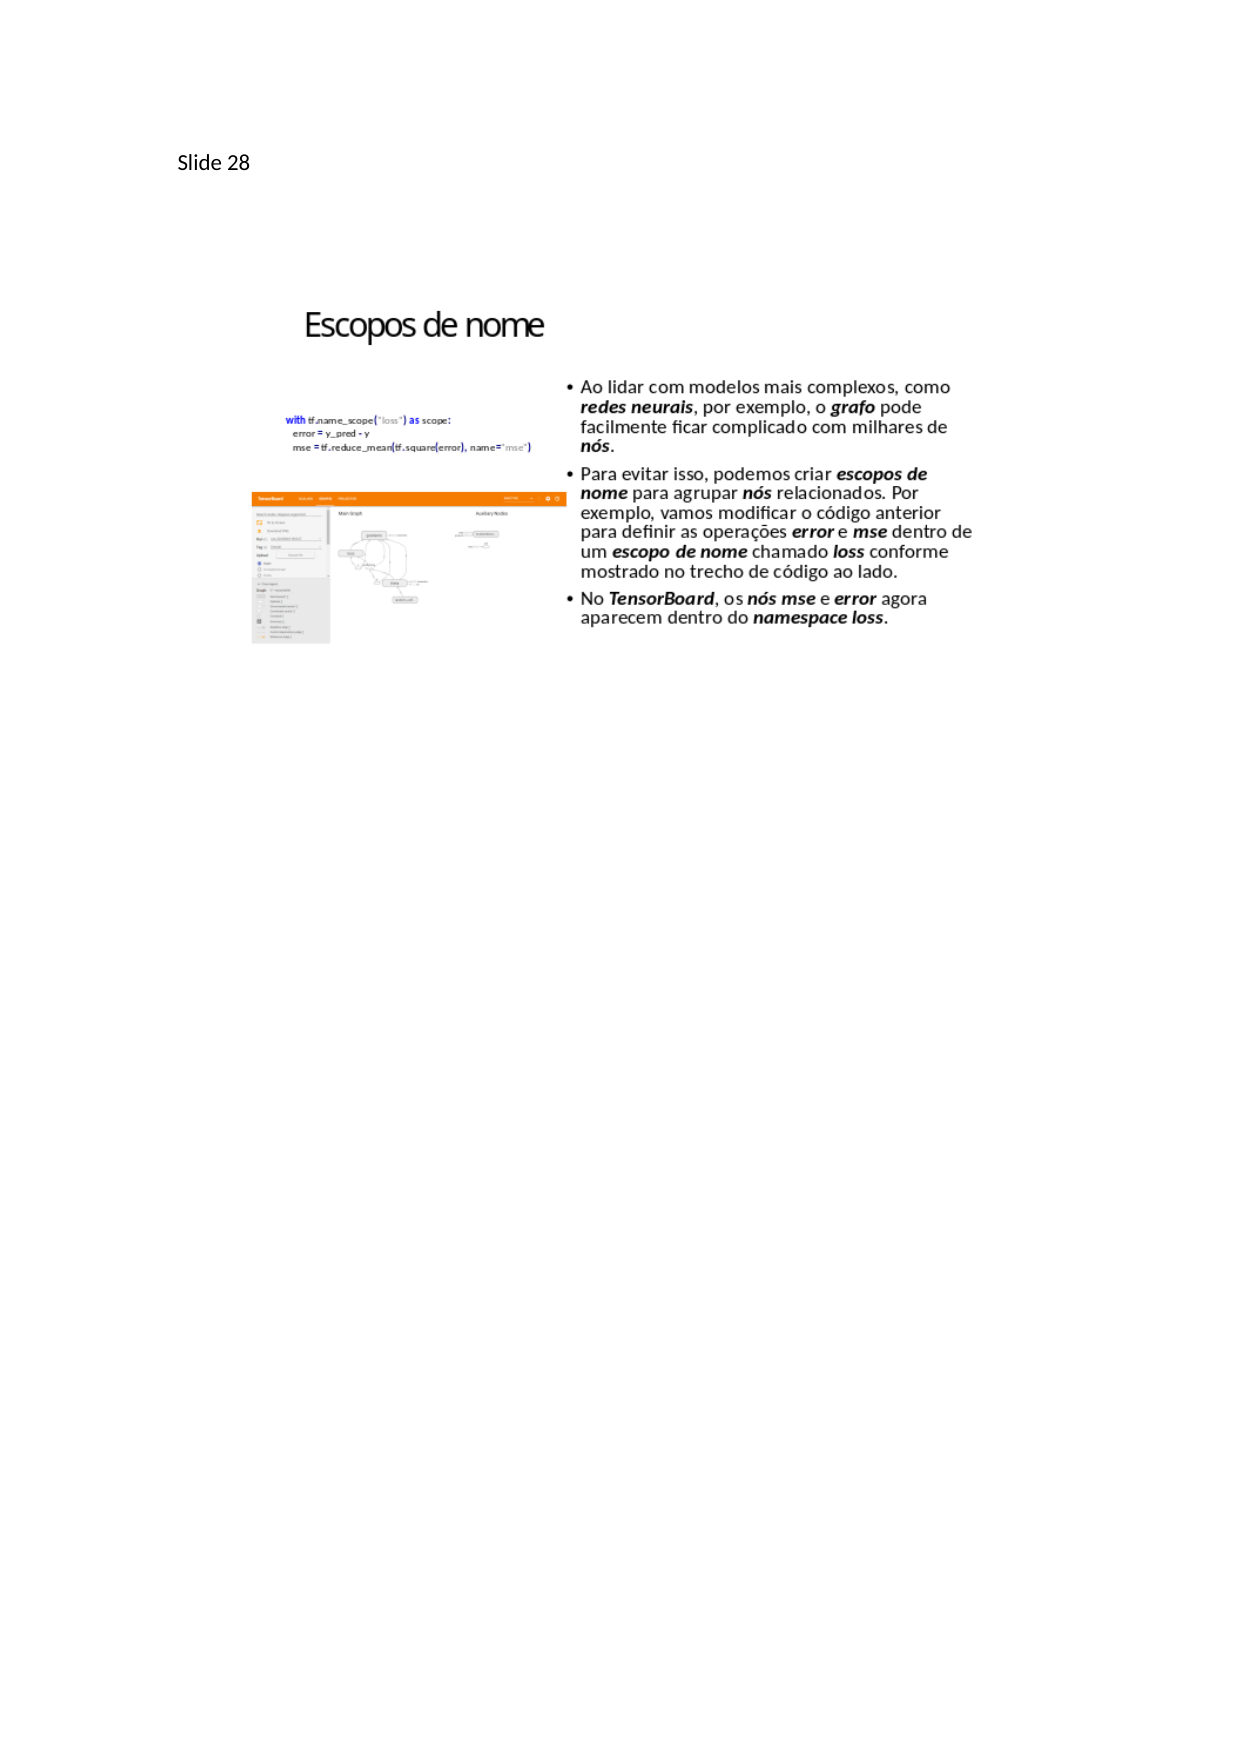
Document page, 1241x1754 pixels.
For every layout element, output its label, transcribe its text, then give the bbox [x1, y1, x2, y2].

text Slide 28 [177, 148, 1063, 176]
